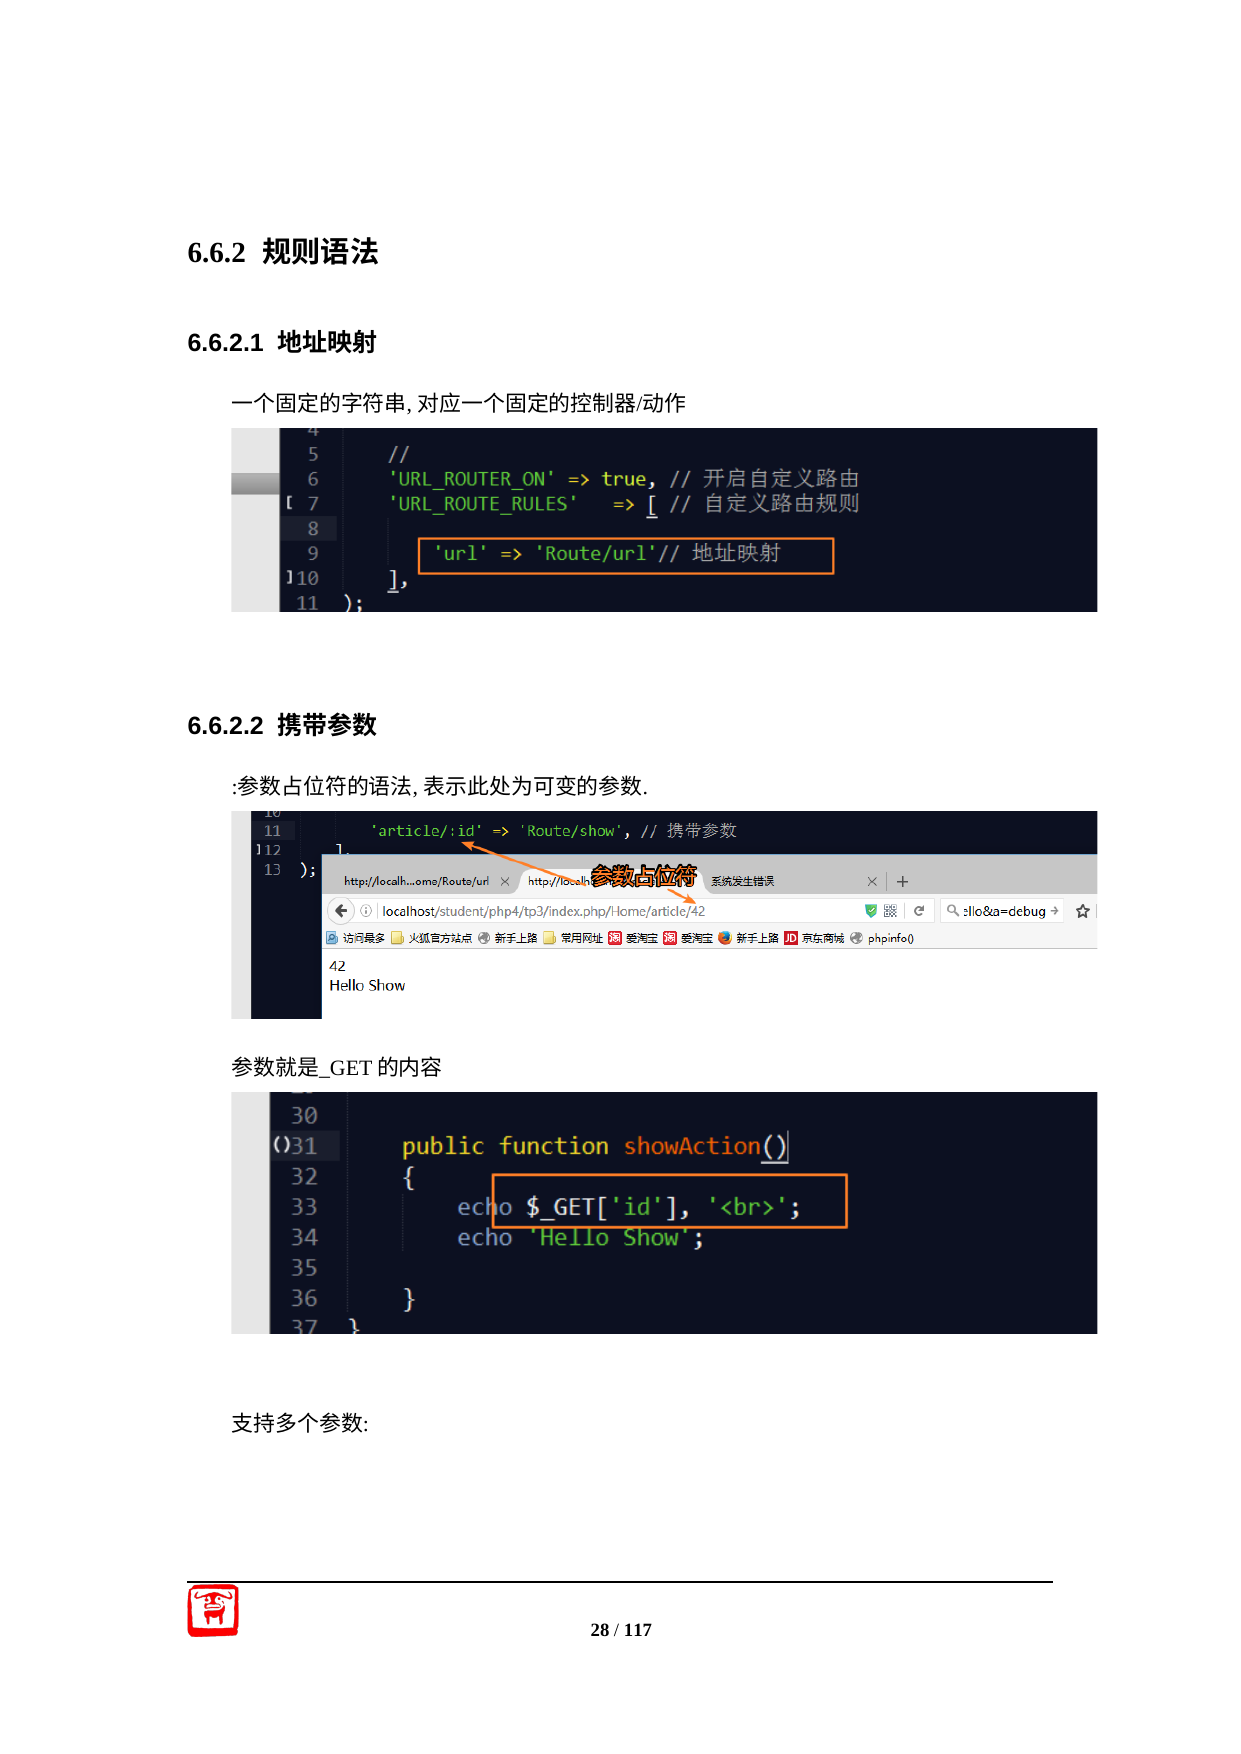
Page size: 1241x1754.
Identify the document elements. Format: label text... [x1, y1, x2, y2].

subtitle 携带参数 [187, 691, 1053, 756]
text 一个固定的字符串, 对应一个固定的控制器/动作 [187, 385, 1053, 418]
picture [231, 428, 1098, 612]
subtitle 规则语法 [187, 218, 1053, 283]
picture [187, 1584, 239, 1637]
text 支持多个参数: [187, 1406, 1053, 1438]
text :参数占位符的语法, 表示此处为可变的参数. [187, 768, 1053, 801]
picture [231, 811, 1098, 1019]
subtitle 地址映射 [187, 308, 1053, 373]
picture [231, 1092, 1098, 1334]
text 参数就是_GET的内容 [187, 1049, 1053, 1082]
